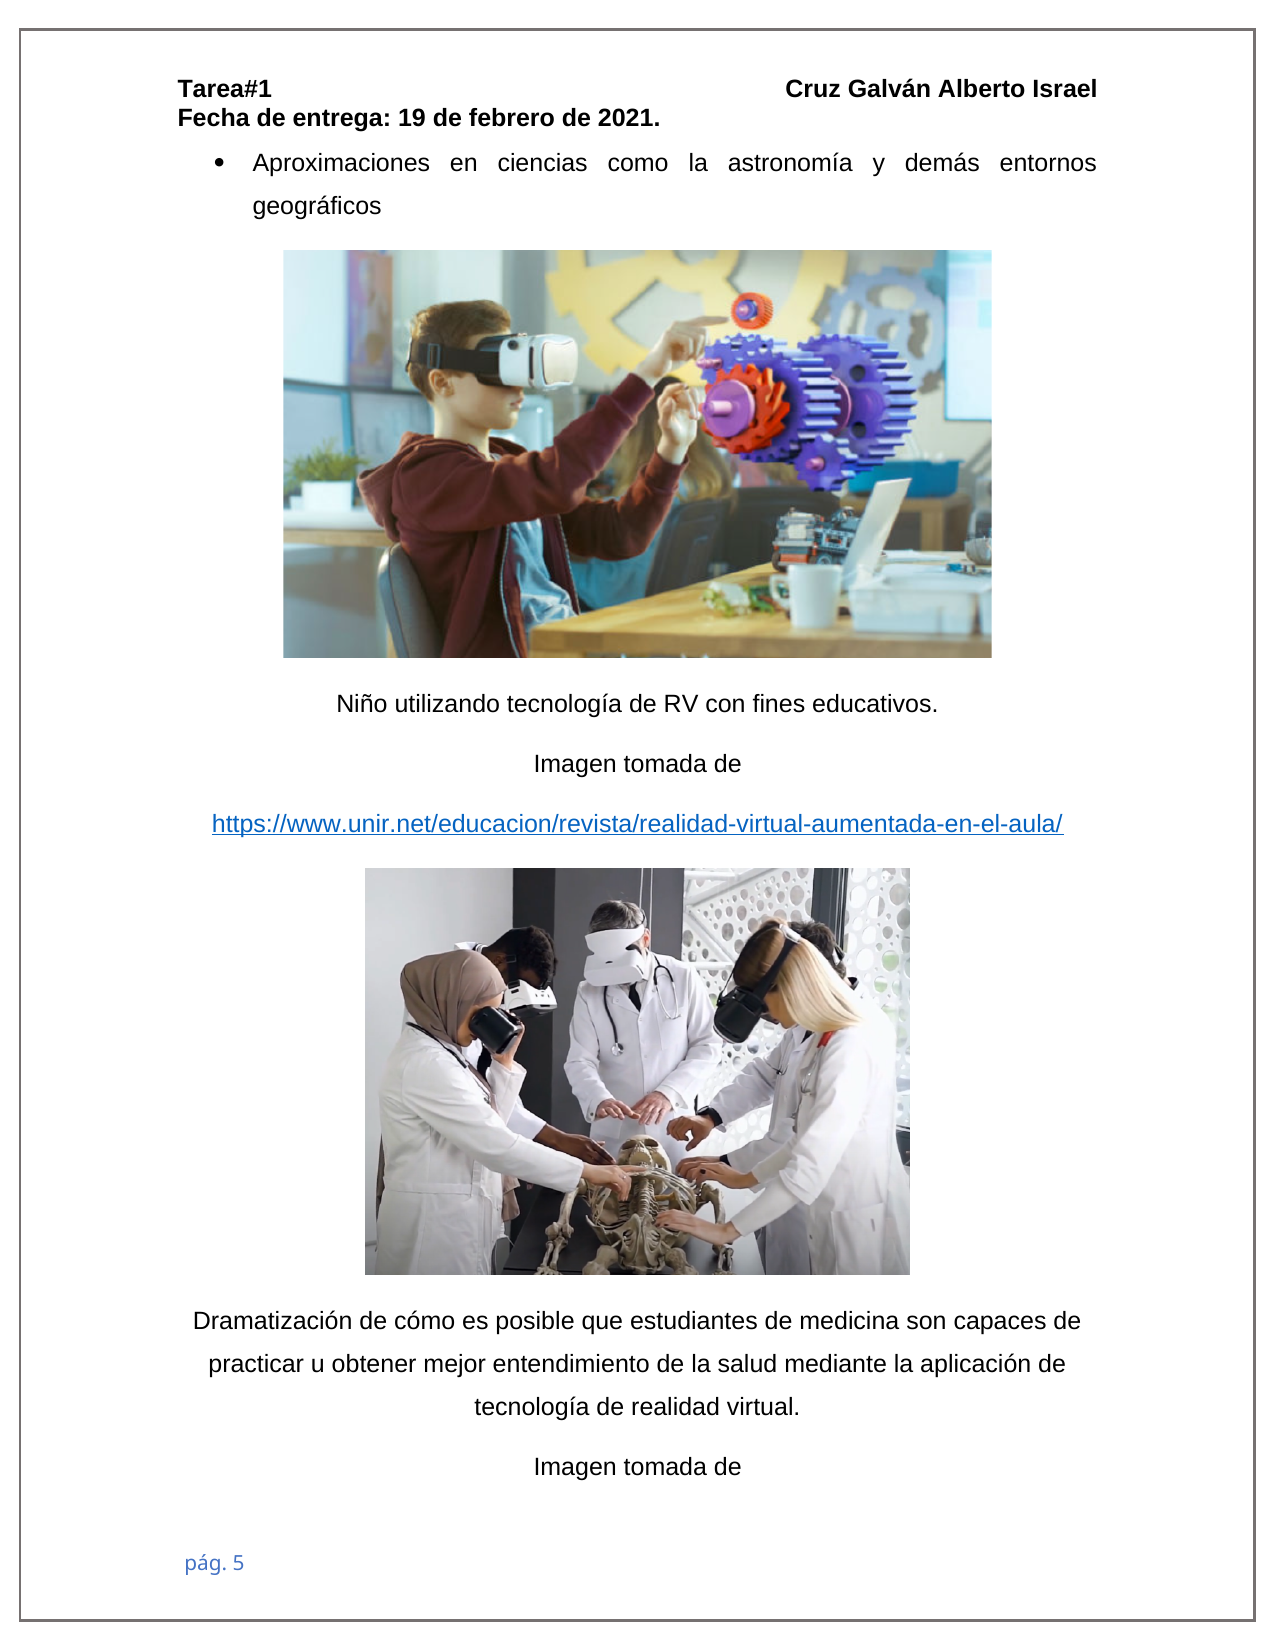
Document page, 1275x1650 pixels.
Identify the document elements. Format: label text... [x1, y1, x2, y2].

picture [283, 250, 992, 658]
text Imagen tomada de [177, 749, 1098, 777]
text Imagen tomada de [177, 1452, 1098, 1481]
list Aproximaciones en ciencias como la astronomía y demás entornos geográficos [215, 148, 1098, 219]
text Niño utilizando tecnología de RV con fines educativos. [177, 689, 1098, 718]
picture [365, 868, 910, 1275]
text https://www.unir.net/educacion/revista/realidad-virtual-aumentada-en-el-aula/ [177, 808, 1098, 837]
text Dramatización de cómo es posible que estudiantes de medicina son capaces de practicar u obtener mejor entendimiento de la salud mediante la aplicación de tecnología de realidad virtual. [177, 1306, 1098, 1421]
